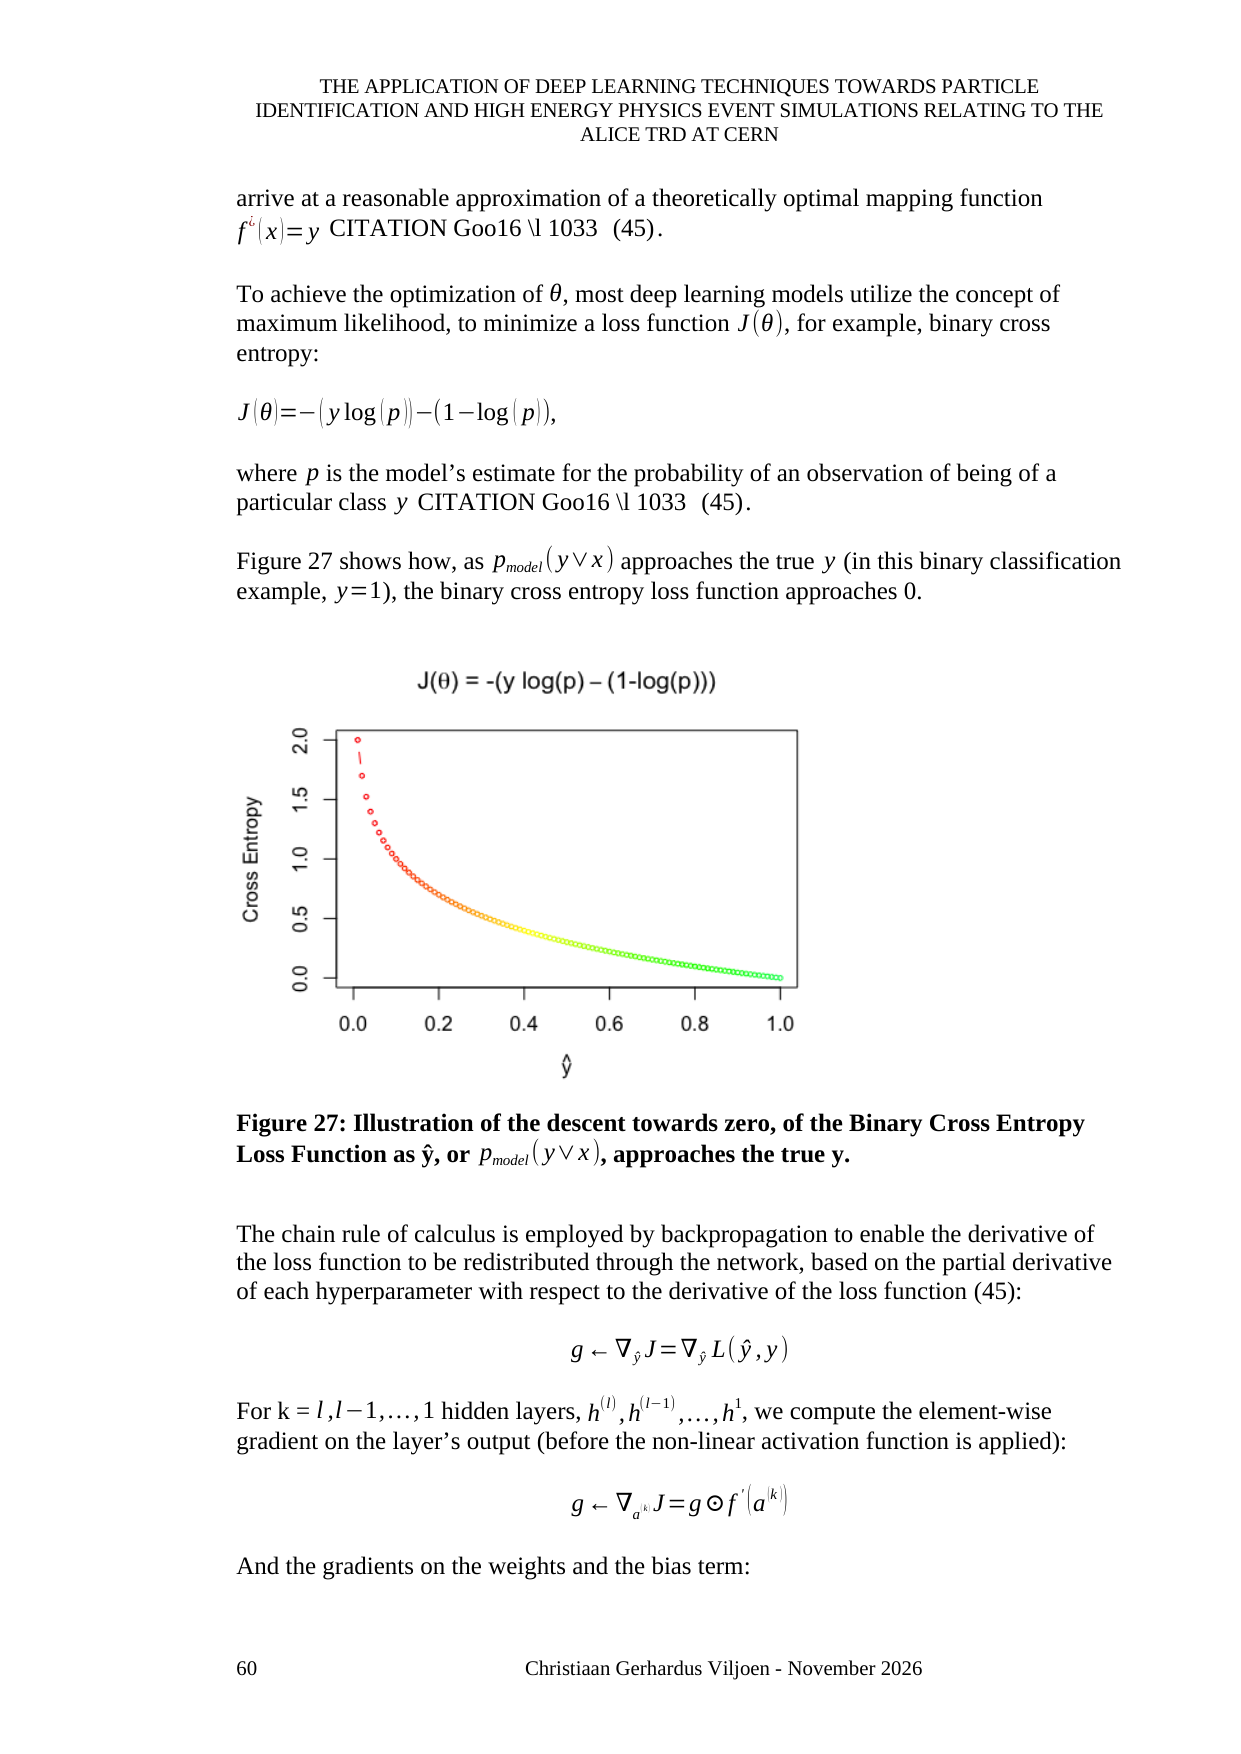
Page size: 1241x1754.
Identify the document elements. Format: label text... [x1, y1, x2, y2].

text For k = hidden layers, , we compute the element-wise gradient on the layer’s output (before the non-linear activation function is applied): [236, 1394, 1122, 1455]
text where is the model’s estimate for the probability of an observation of being of a particular class . [236, 458, 1122, 516]
text And the gradients on the weights and the bias term: [236, 1551, 1122, 1580]
text , [236, 395, 1122, 429]
text Figure 27 shows how, as approaches the true (in this binary classification example, ), the binary cross entropy loss function approaches 0. [236, 544, 1122, 605]
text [236, 183, 1122, 250]
picture [236, 633, 849, 1109]
text To achieve the optimization of , most deep learning models utilize the concept of maximum likelihood, to minimize a loss function , for example, binary cross entropy: [236, 279, 1122, 367]
text The chain rule of calculus is employed by backpropagation to enable the derivative of the loss function to be redistributed through the network, based on the partial derivative of each hyperparameter with respect to the derivative of the loss function: [236, 1219, 1122, 1305]
text Figure 27: Illustration of the descent towards zero, of the Binary Cross Entropy Loss Function as ŷ, or , approaches the true y. [236, 1108, 1122, 1169]
